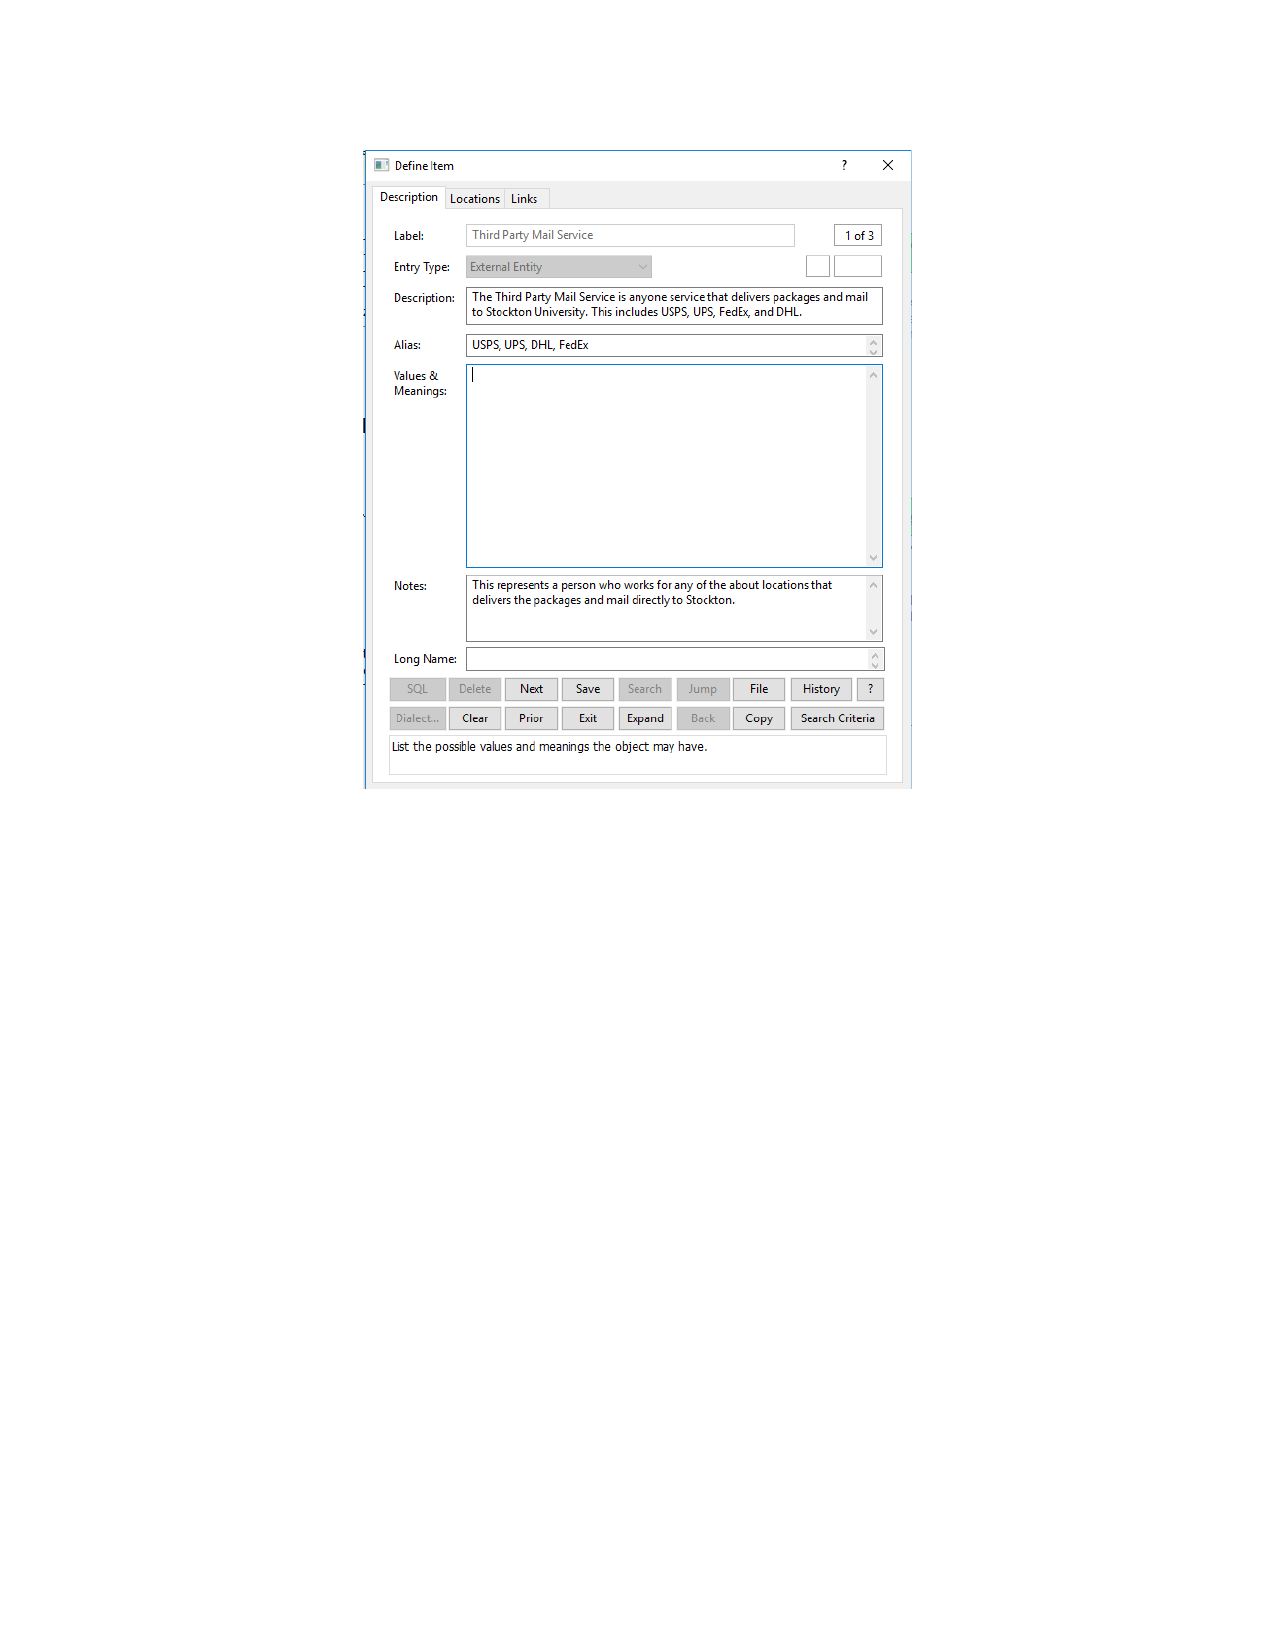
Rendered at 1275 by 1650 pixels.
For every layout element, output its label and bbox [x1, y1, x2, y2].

picture [363, 150, 912, 789]
